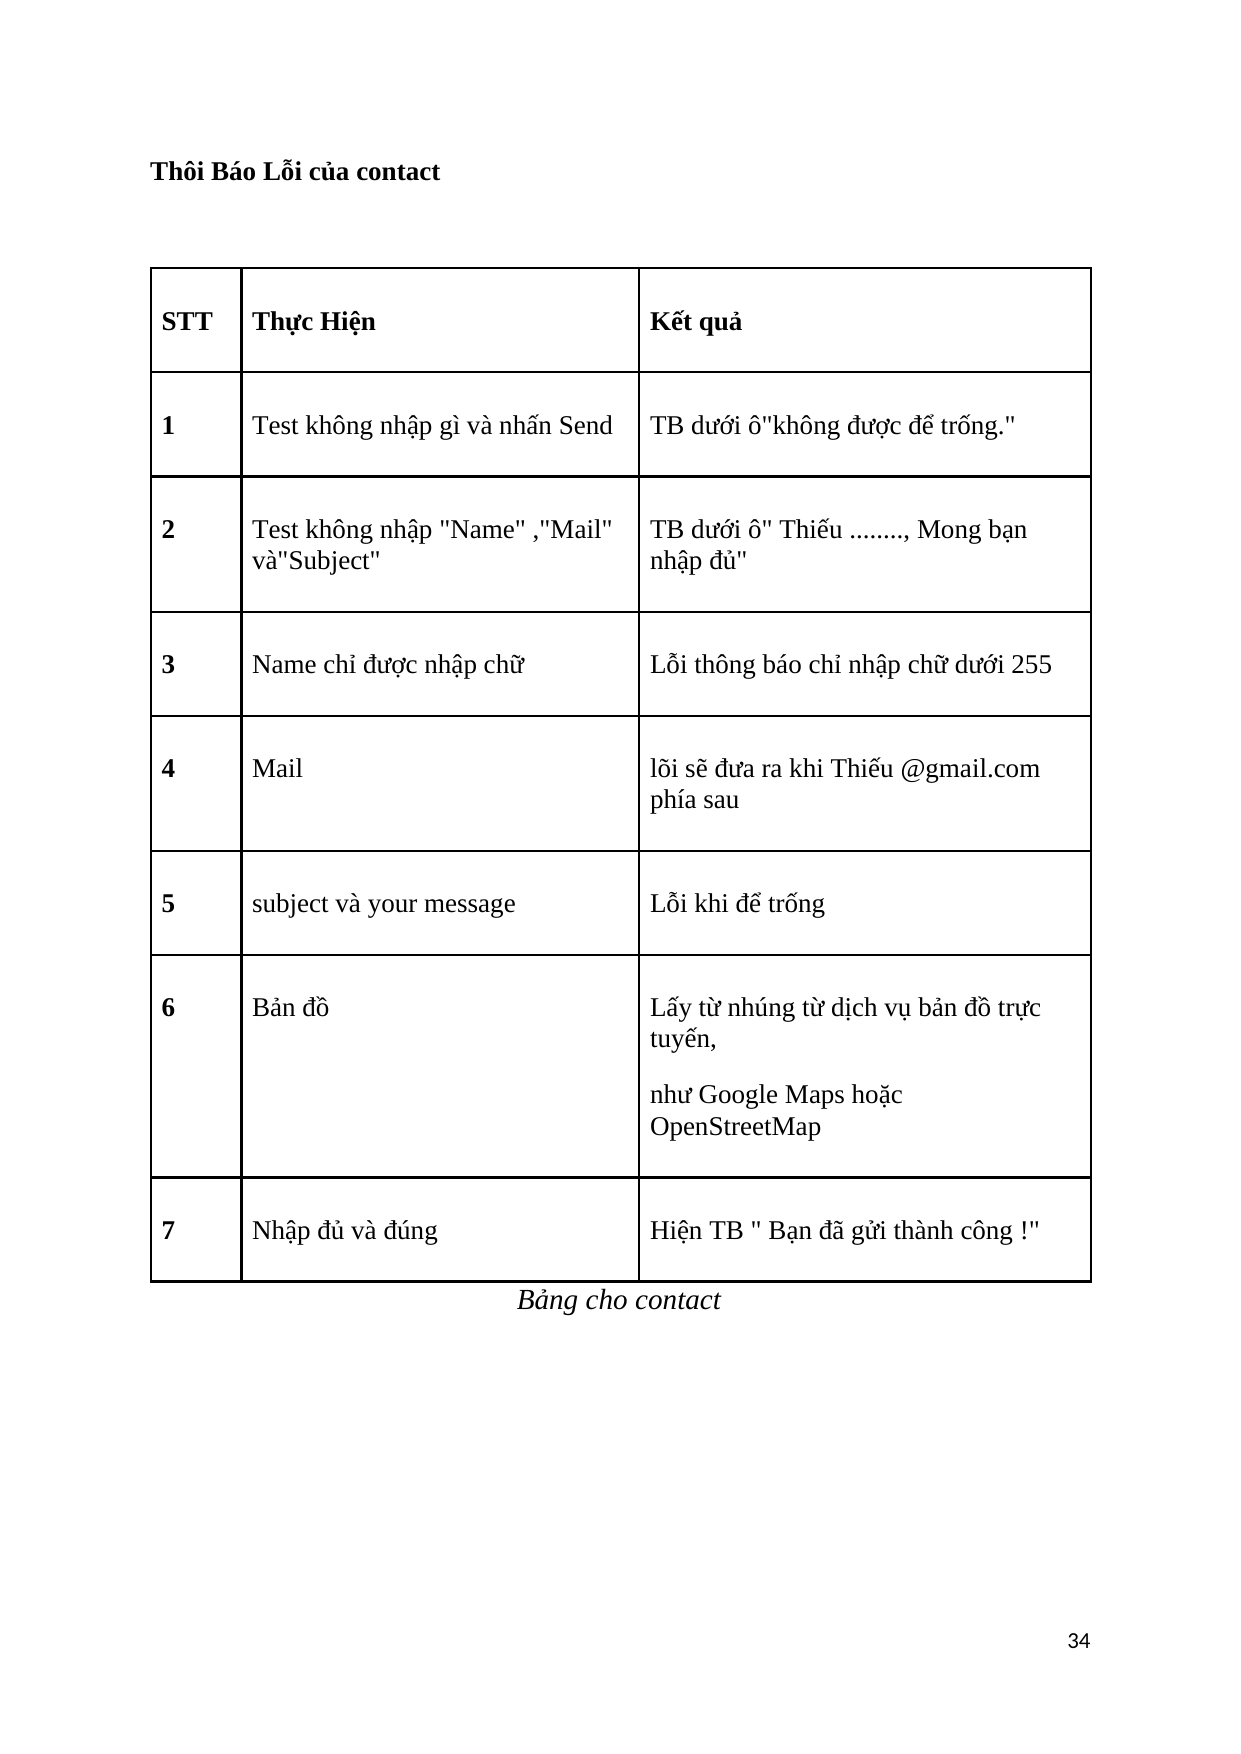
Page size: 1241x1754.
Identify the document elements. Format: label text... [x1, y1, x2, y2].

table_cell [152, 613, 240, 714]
text Bảng cho contact [150, 1283, 1090, 1316]
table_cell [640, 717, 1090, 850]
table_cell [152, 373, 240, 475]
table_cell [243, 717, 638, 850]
text Thôi Báo Lỗi của contact [150, 155, 1090, 186]
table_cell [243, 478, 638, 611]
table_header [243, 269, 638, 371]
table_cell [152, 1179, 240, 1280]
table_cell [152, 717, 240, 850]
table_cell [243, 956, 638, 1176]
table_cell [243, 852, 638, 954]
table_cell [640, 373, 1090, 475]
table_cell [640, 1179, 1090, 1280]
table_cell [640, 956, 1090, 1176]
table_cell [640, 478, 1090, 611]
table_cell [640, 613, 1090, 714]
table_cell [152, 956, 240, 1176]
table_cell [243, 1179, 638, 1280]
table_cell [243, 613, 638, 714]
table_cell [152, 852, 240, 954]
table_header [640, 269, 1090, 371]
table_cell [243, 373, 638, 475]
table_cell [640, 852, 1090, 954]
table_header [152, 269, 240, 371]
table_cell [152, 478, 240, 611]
